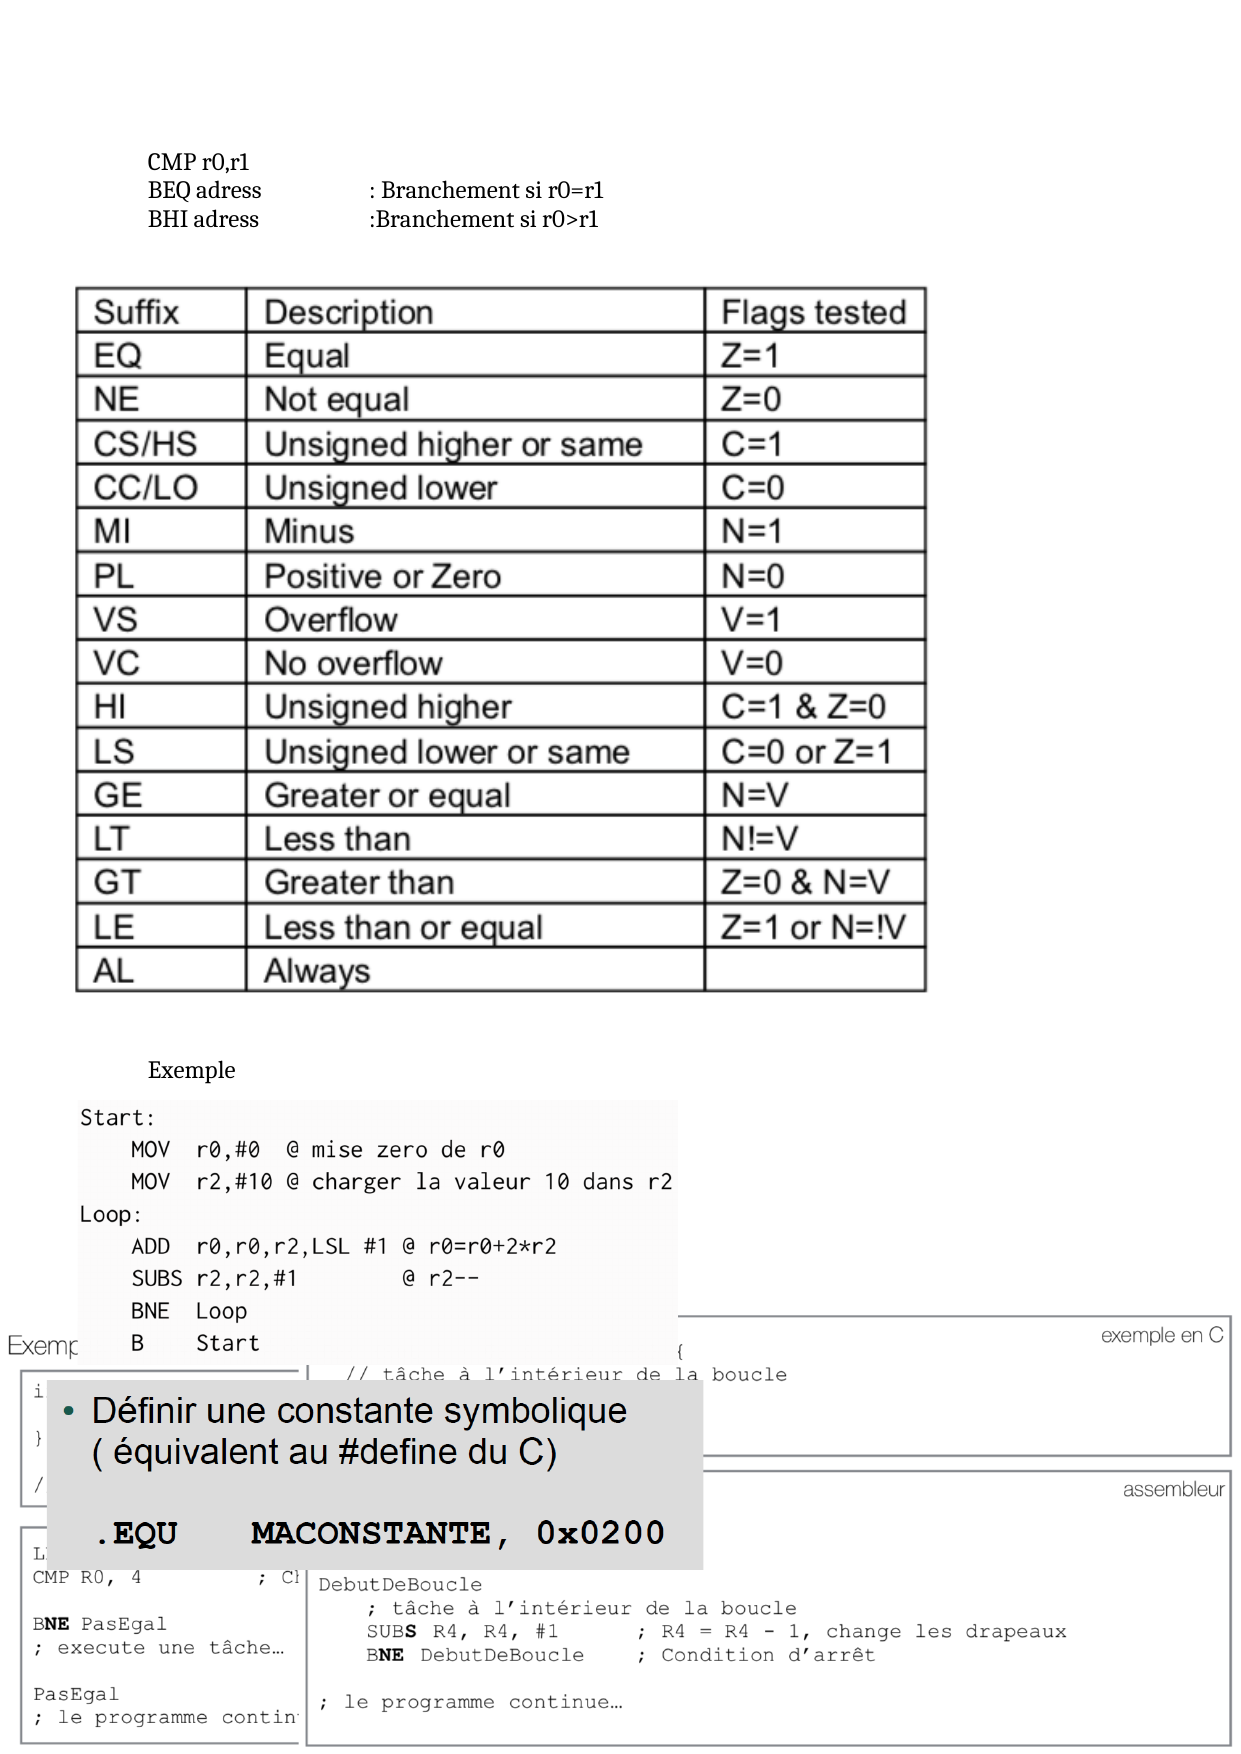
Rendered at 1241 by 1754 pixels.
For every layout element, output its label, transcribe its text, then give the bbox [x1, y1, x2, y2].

text BHI adress :Branchement si r0>r1 [148, 205, 1093, 234]
text Exemple [148, 1056, 1093, 1085]
picture [0, 1100, 1241, 1754]
text BEQ adress : Branchement si r0=r1 [148, 176, 1093, 205]
text CMP r0,r1 [148, 148, 1093, 176]
picture [37, 247, 982, 1028]
